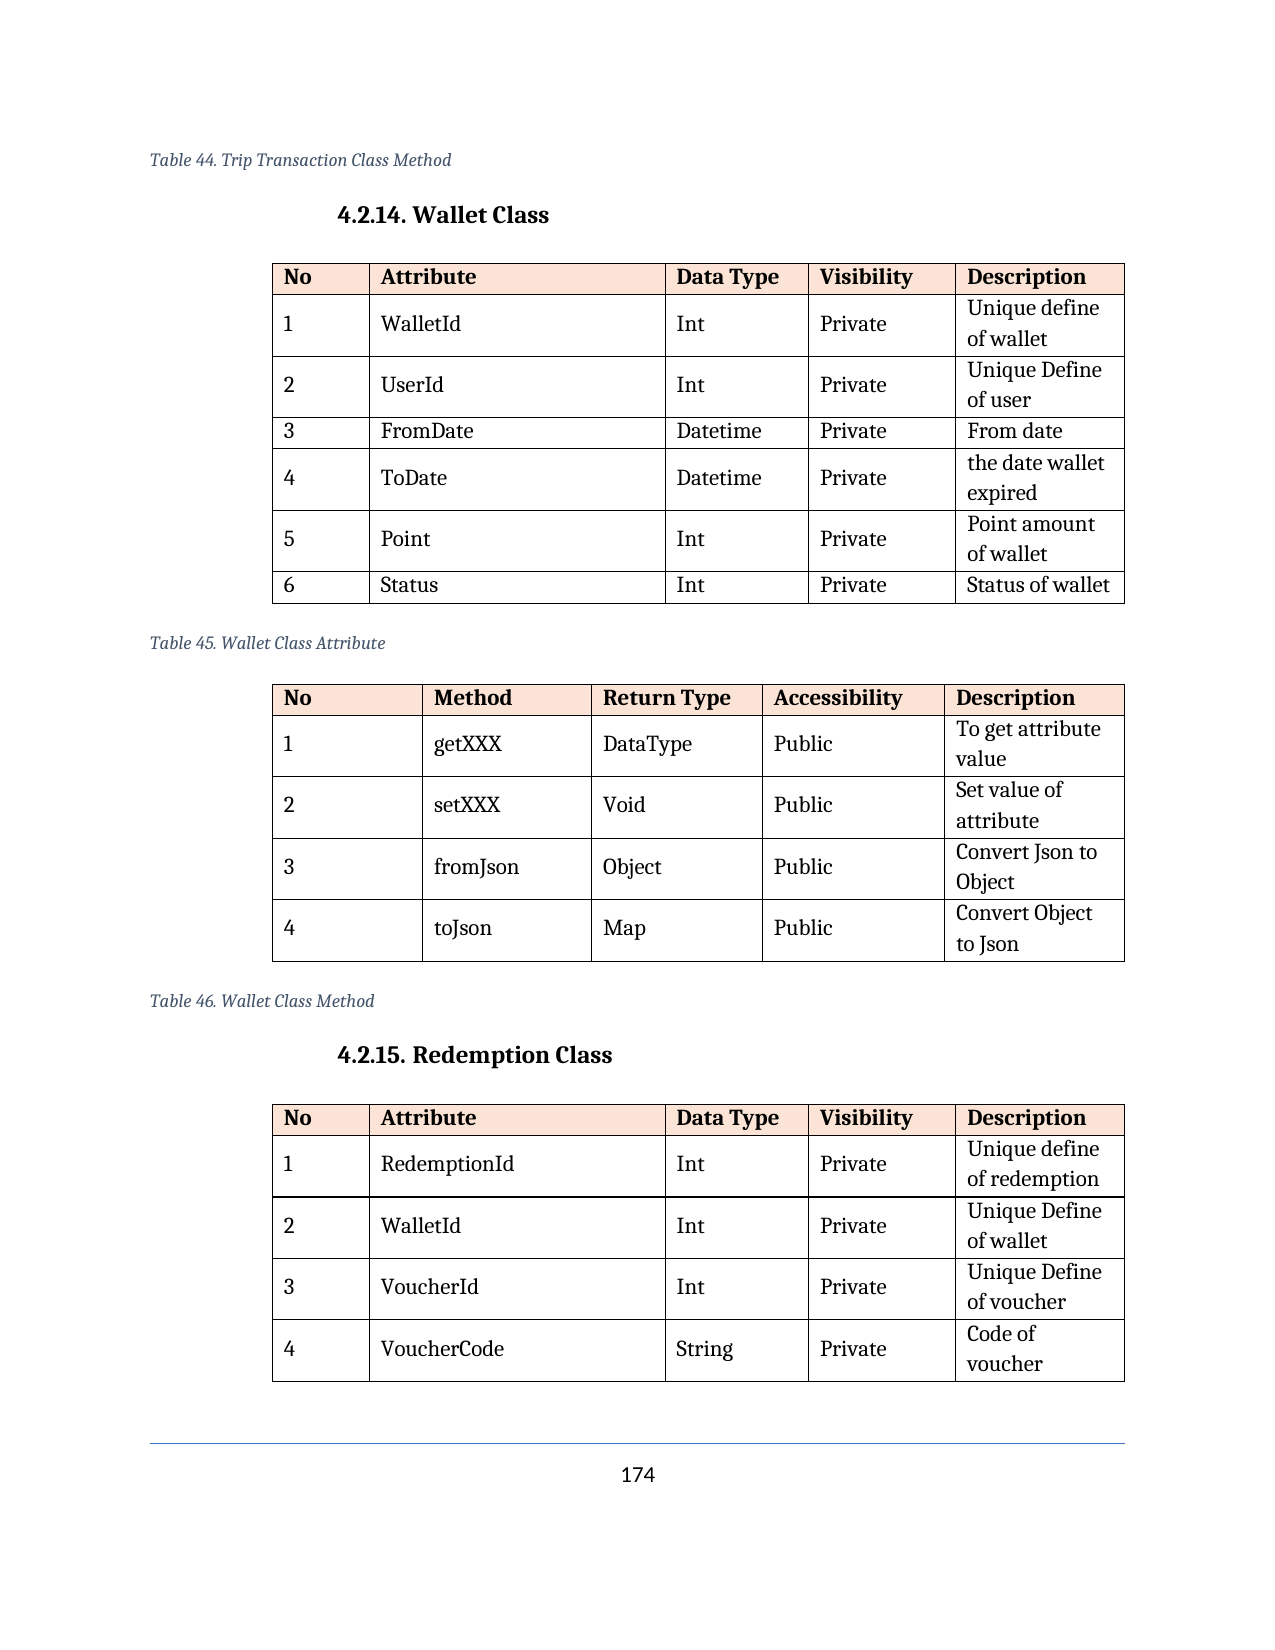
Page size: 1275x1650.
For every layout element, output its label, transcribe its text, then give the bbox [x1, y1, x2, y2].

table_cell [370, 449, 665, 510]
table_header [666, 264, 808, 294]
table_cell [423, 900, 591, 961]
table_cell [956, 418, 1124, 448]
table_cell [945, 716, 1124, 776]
list Redemption Class [337, 1041, 1125, 1070]
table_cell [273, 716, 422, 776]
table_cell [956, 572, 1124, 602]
text Table 44. Trip Transaction Class Method [150, 150, 1125, 172]
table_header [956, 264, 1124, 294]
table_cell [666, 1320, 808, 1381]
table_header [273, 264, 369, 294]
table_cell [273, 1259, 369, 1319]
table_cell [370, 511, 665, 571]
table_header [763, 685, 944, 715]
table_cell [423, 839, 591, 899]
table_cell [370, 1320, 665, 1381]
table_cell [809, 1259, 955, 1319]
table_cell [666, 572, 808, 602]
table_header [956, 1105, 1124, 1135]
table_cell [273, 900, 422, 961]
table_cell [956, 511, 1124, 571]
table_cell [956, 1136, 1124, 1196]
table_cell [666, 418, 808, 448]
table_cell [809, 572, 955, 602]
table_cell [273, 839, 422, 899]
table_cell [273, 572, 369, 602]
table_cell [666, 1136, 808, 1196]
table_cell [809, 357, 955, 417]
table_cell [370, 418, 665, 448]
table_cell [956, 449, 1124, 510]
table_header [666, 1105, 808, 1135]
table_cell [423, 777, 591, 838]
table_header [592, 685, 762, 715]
text Table 46. Wallet Class Method [150, 991, 1125, 1012]
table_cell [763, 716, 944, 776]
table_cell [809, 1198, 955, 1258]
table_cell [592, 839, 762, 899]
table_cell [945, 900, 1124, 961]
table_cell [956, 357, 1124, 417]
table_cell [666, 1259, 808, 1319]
list Wallet Class [337, 201, 1125, 229]
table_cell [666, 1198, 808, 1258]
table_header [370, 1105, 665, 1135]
text Table 45. Wallet Class Attribute [150, 633, 1125, 654]
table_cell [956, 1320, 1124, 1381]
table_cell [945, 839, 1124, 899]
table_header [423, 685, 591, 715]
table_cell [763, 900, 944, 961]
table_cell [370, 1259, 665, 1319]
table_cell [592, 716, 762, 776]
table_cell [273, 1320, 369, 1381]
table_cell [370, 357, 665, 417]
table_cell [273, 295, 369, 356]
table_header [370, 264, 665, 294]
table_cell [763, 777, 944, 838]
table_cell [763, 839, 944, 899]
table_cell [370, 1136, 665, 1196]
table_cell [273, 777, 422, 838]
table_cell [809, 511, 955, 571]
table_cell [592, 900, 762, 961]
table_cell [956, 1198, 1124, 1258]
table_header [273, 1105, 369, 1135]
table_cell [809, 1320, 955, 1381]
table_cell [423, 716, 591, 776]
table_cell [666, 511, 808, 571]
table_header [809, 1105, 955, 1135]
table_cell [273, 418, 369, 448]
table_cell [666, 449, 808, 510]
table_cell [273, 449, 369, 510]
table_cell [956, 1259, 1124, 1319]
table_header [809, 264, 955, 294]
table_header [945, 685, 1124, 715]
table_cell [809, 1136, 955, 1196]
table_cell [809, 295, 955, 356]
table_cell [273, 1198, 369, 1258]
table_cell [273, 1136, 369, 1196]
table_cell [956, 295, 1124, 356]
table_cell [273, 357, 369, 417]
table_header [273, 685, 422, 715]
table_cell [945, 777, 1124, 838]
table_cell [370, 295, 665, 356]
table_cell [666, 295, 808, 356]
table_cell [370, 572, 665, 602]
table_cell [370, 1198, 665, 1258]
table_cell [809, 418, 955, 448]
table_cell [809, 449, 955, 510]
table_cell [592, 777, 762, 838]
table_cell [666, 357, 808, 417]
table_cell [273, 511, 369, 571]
